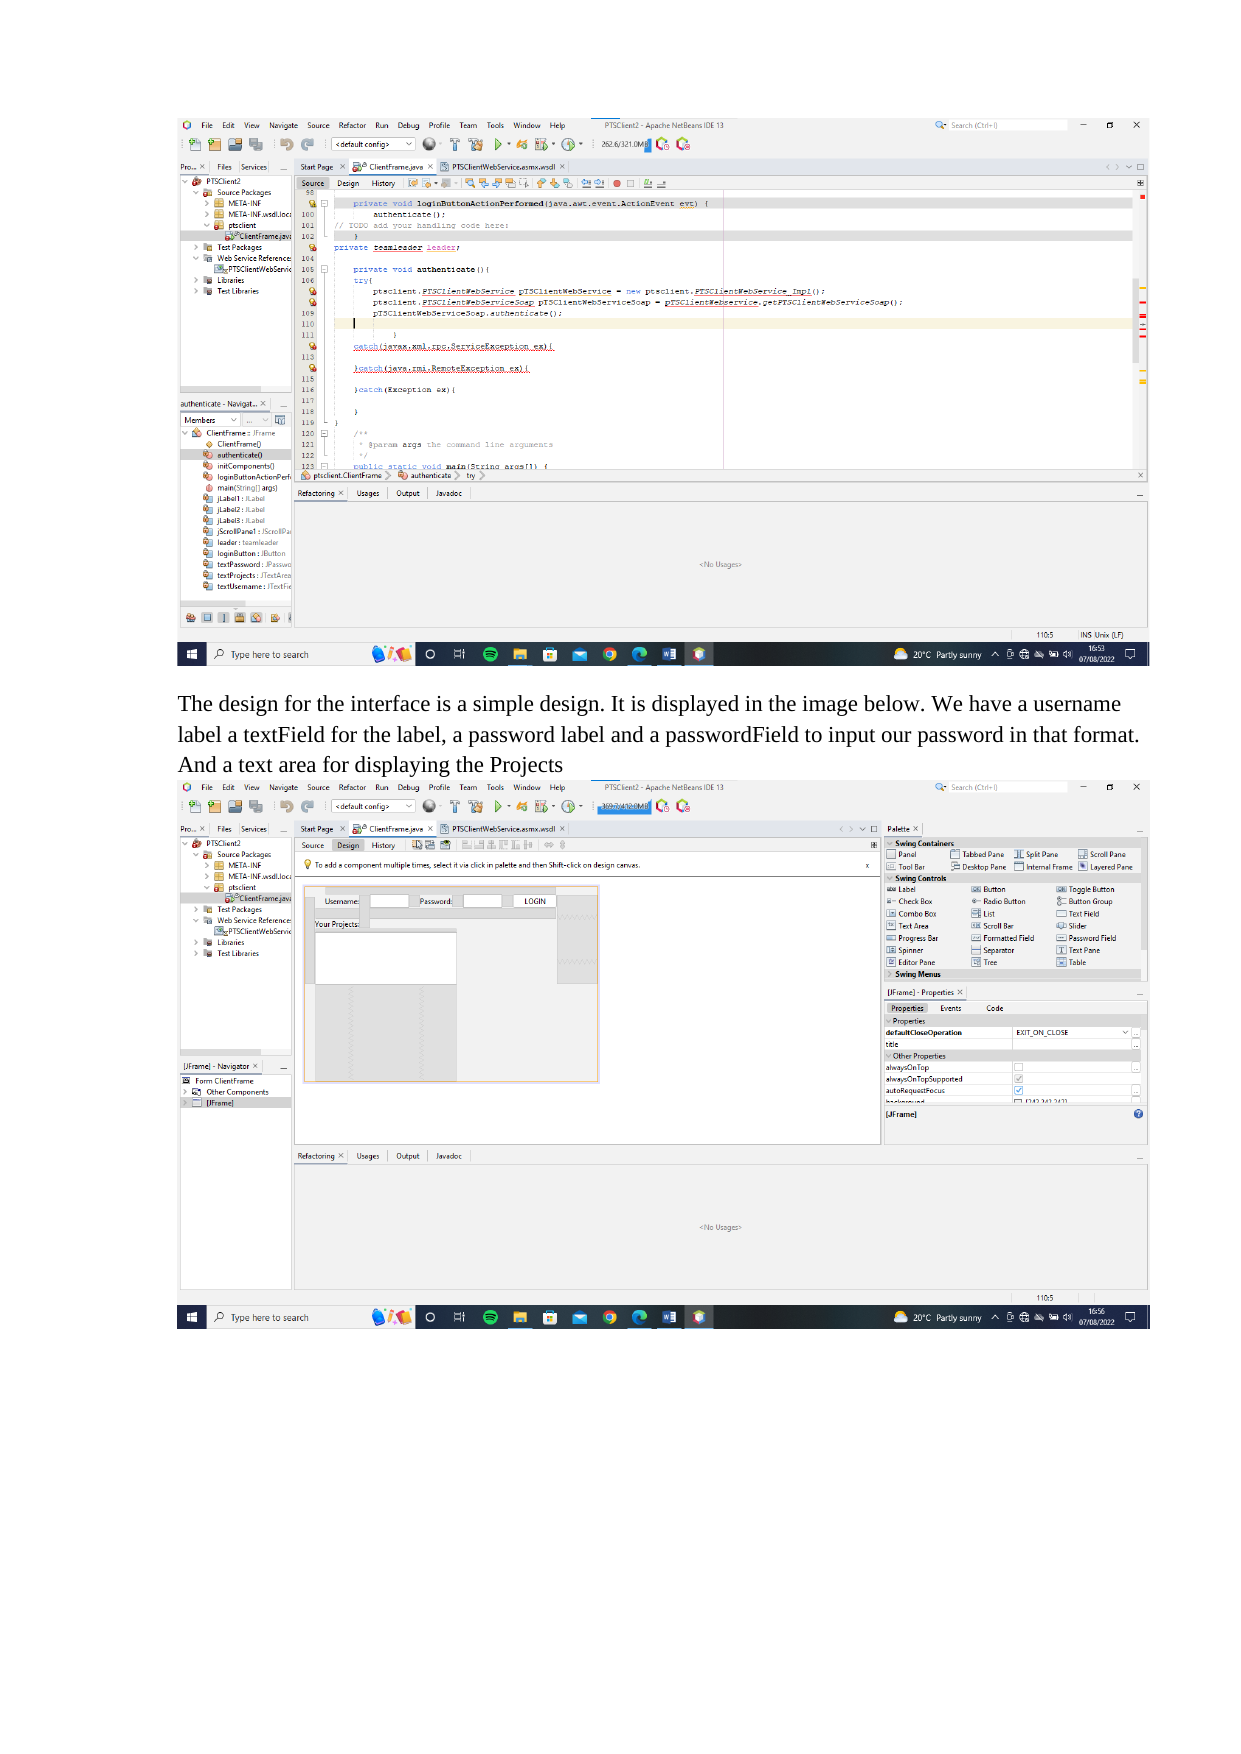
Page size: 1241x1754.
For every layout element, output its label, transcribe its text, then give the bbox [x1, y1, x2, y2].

picture [177, 118, 1150, 666]
picture [177, 780, 1150, 1329]
